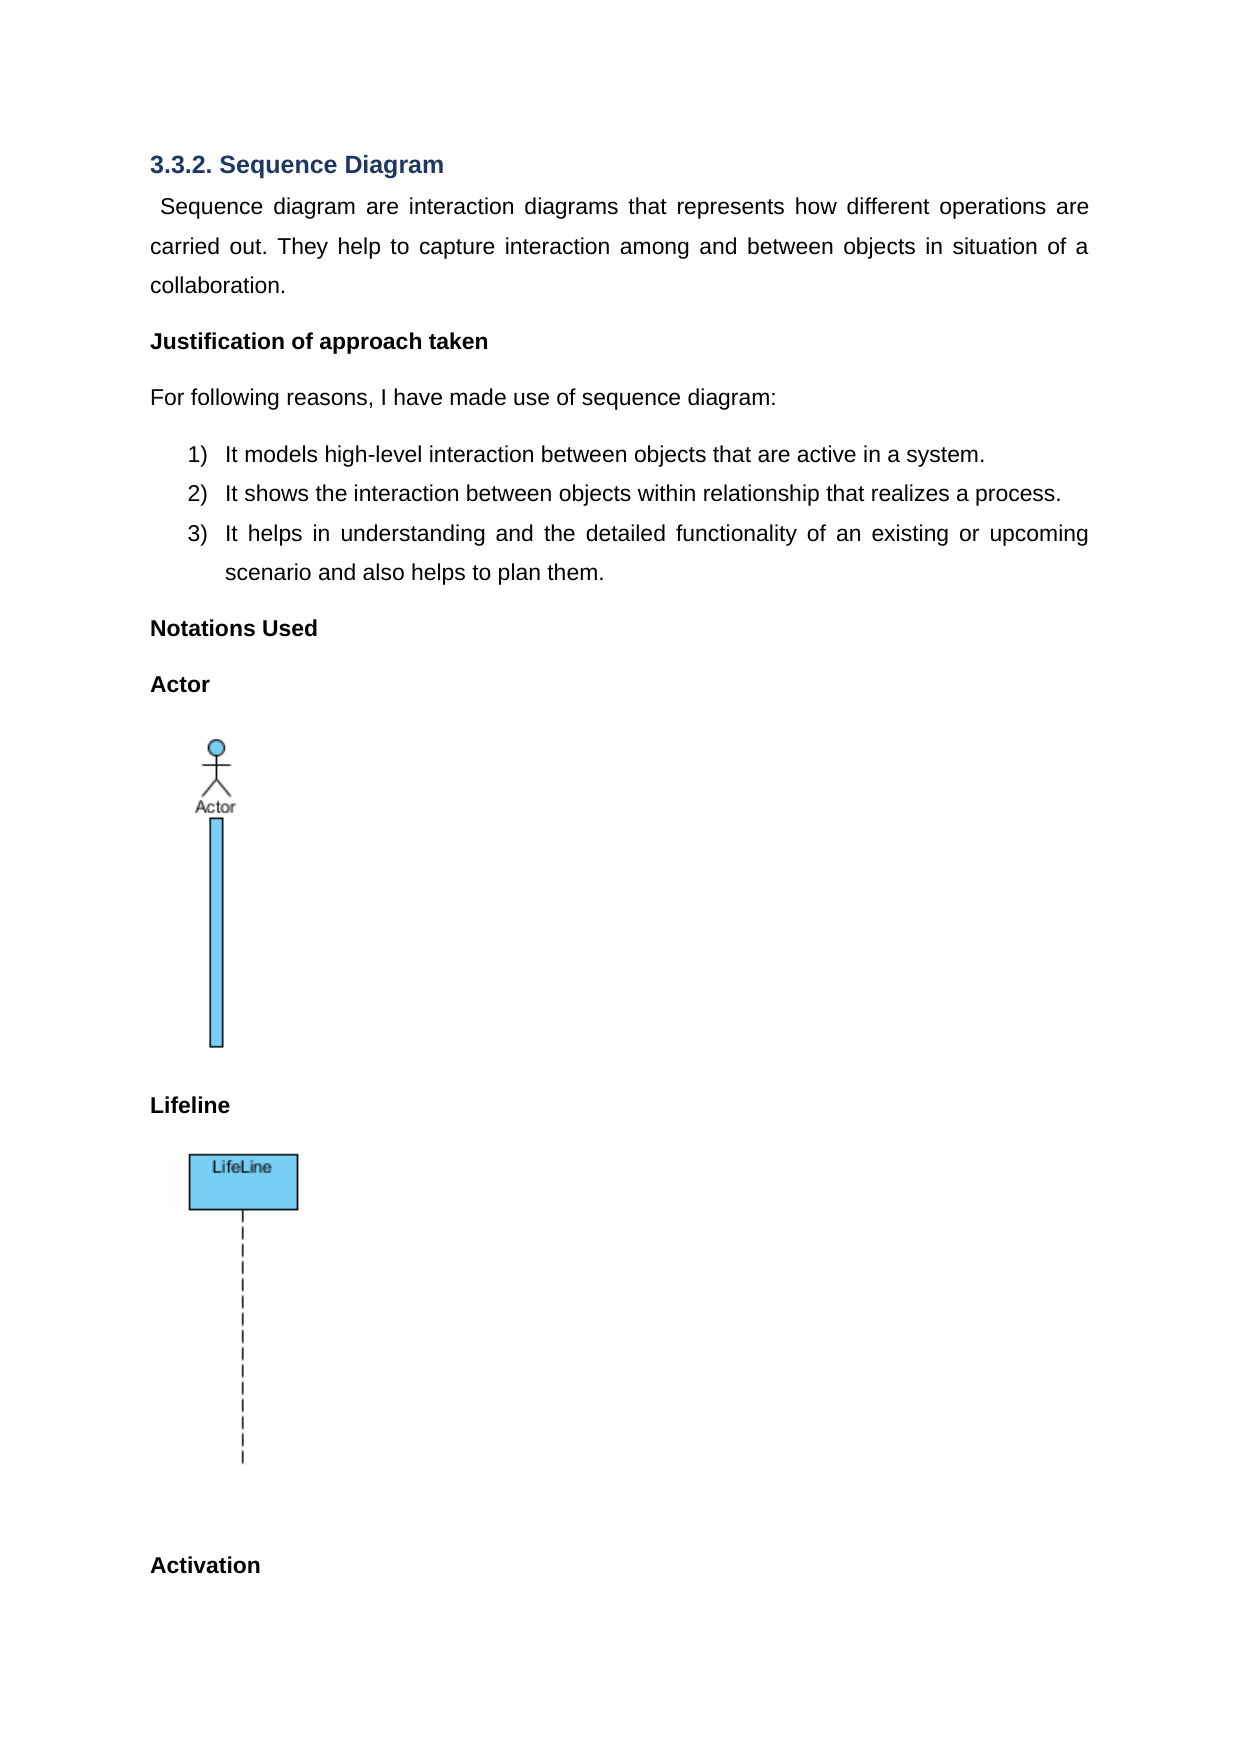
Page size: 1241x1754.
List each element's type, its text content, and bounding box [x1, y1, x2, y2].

text Sequence diagram are interaction diagrams that represents how different operations are carried out. They help to capture interaction among and between objects in situation of a collaboration. [150, 193, 1090, 298]
text Activation [150, 1552, 1090, 1579]
text For following reasons, I have made use of sequence diagram: [150, 384, 1090, 411]
text Justification of approach taken [150, 328, 1090, 354]
text Actor [150, 671, 1090, 698]
picture [150, 727, 285, 1062]
list It models high-level interaction between objects that are active in a system. [187, 441, 1090, 467]
list It helps in understanding and the detailed functionality of an existing or upcoming scenario and also helps to plan them. [187, 519, 1090, 585]
subtitle 3.3.2. Sequence Diagram [150, 150, 1090, 179]
text Lifeline [150, 1092, 1090, 1119]
text Notations Used [150, 615, 1090, 641]
list It shows the interaction between objects within relationship that realizes a process. [187, 480, 1090, 506]
picture [150, 1148, 333, 1466]
